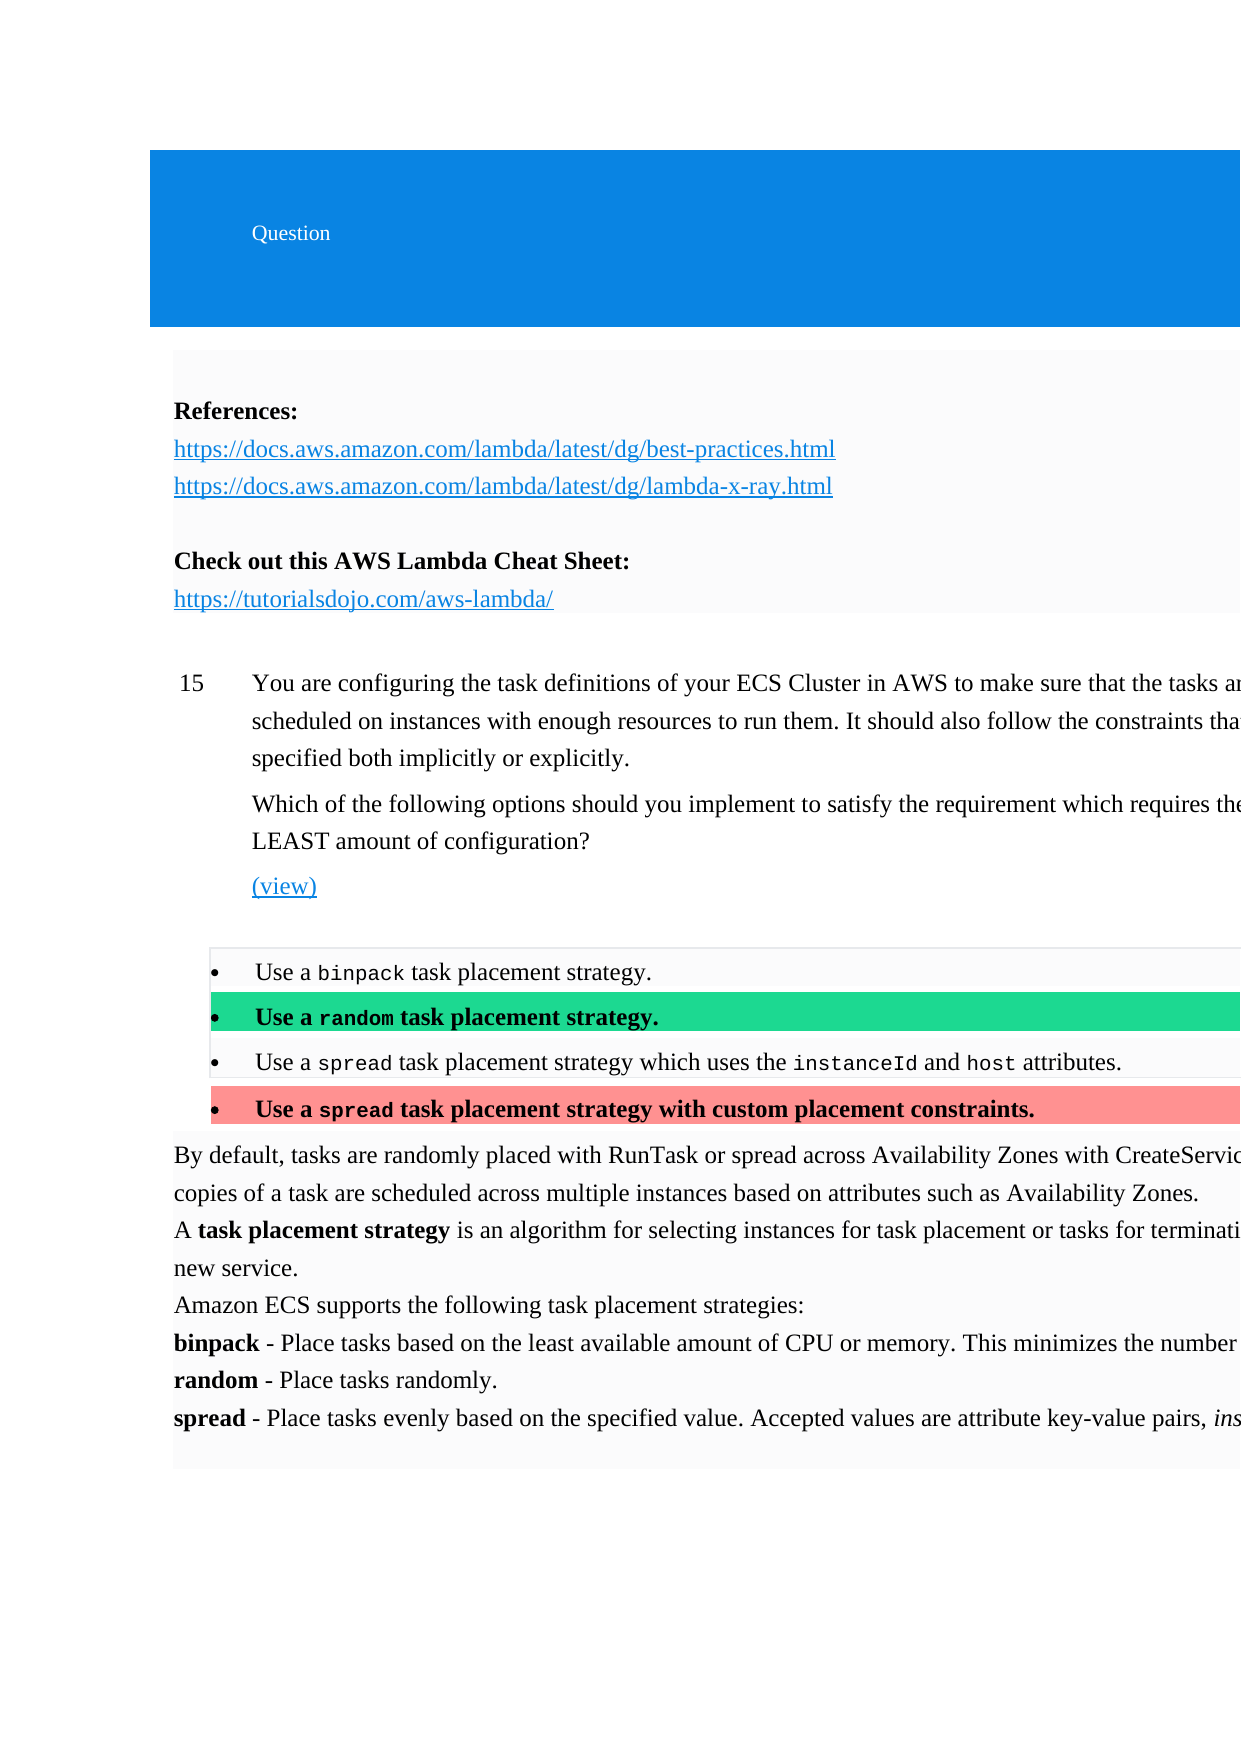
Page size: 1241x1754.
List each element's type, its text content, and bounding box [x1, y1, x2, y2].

table_cell 15 [150, 636, 228, 924]
table_cell You are configuring the task definitions of your ECS Cluster in AWS to make sure that the tasks are scheduled on instances with enough resources to run them. It should also follow the constraints that you specified both implicitly or explicitly. Which of the following options should you implement to satisfy the requirement which requires the LEAST amount of configuration? (view) [228, 636, 1240, 924]
table_header Question [228, 150, 1240, 327]
table_header [150, 150, 228, 327]
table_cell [150, 924, 1240, 1492]
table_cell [150, 327, 1240, 636]
